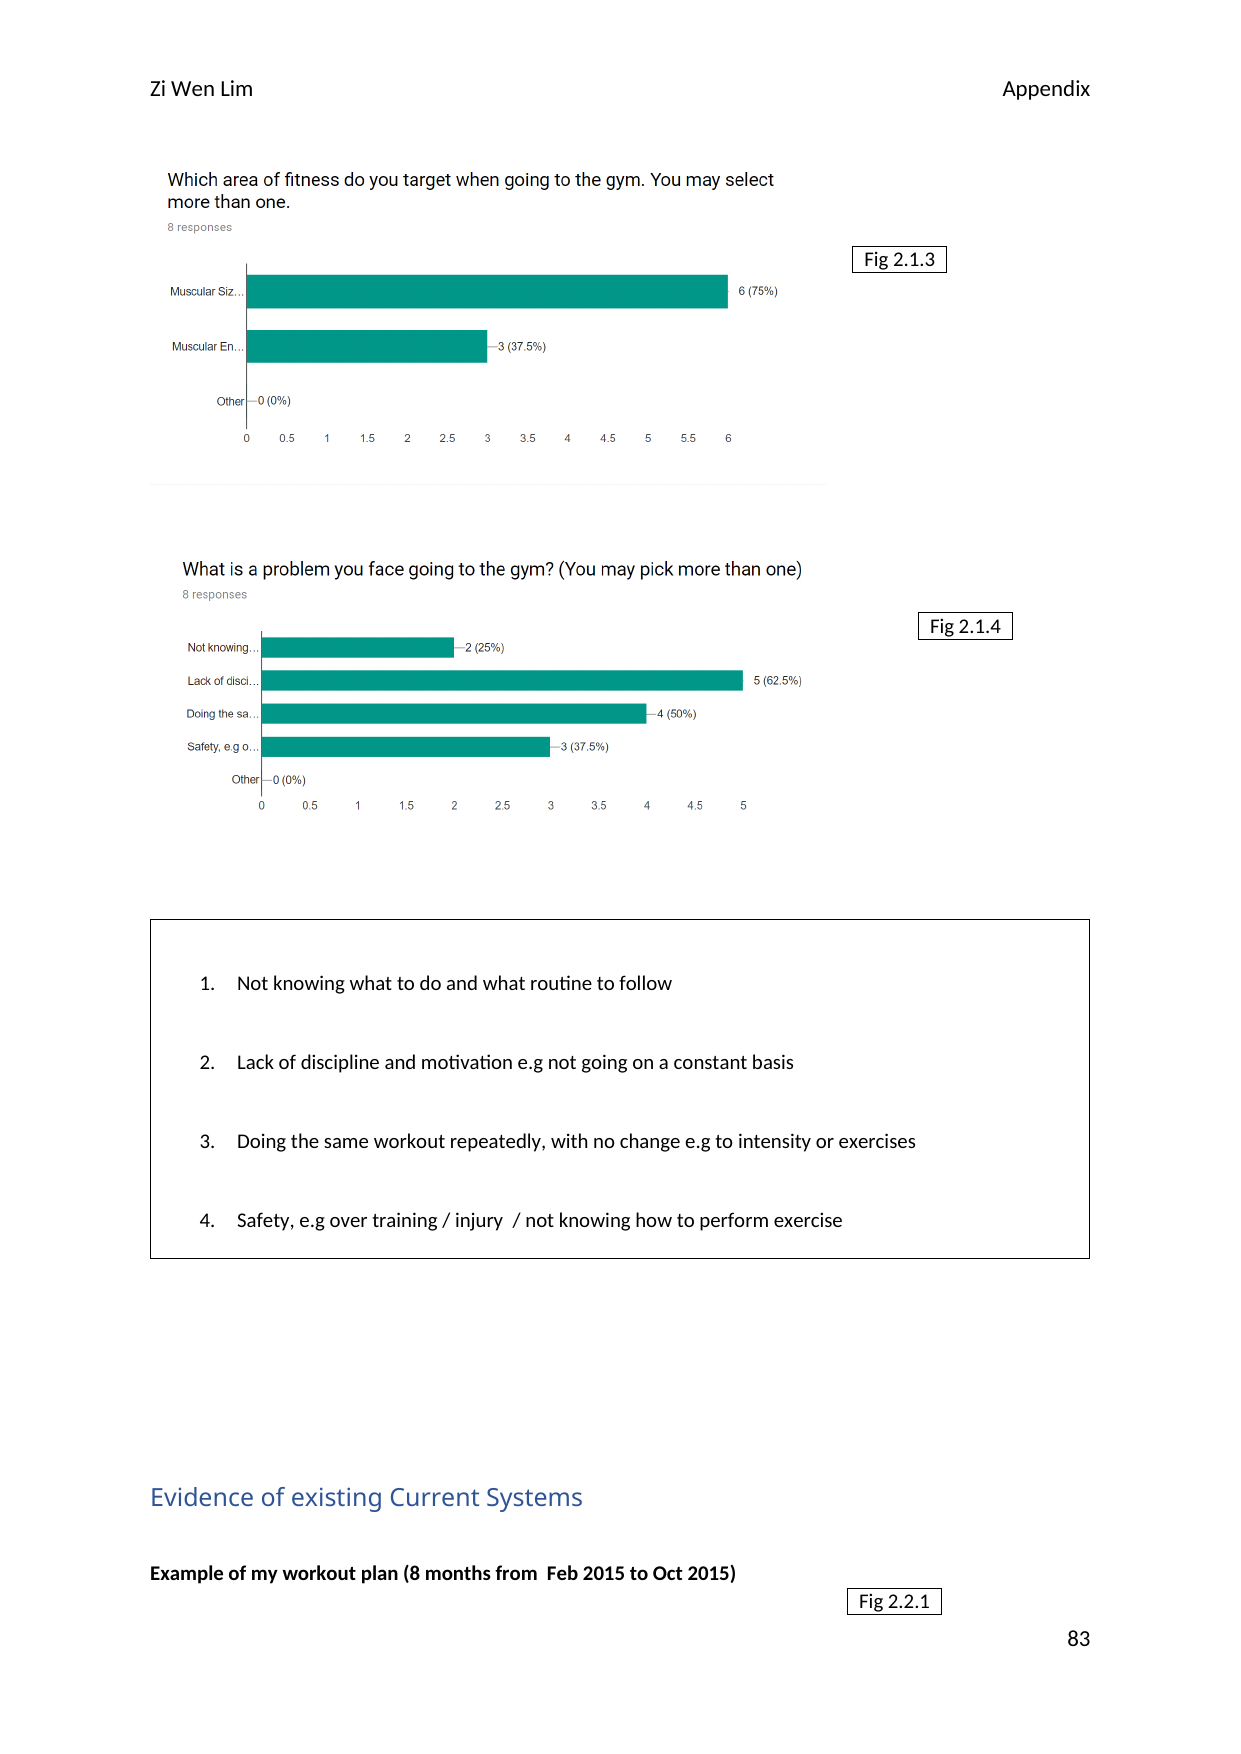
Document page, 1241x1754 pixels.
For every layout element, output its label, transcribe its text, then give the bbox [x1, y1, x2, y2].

table_header Not knowing what to do and what routine to follow Lack of discipline and motivation e.g not going on a constant basis Doing the same workout repeatedly, with no change e.g to intensity or exercises Safety, e.g over training / injury / not knowing how to perform exercise [151, 920, 1089, 1258]
table_header Fig 2.1.3 [853, 247, 946, 272]
table_header Fig 2.1.4 [919, 613, 1012, 638]
picture [150, 150, 828, 485]
subtitle Evidence of existing Current Systems [150, 1479, 1090, 1513]
table_header Fig 2.2.1 [848, 1589, 941, 1614]
picture [150, 547, 821, 856]
text Example of my workout plan (8 months from Feb 2015 to Oct 2015) [150, 1560, 1090, 1585]
